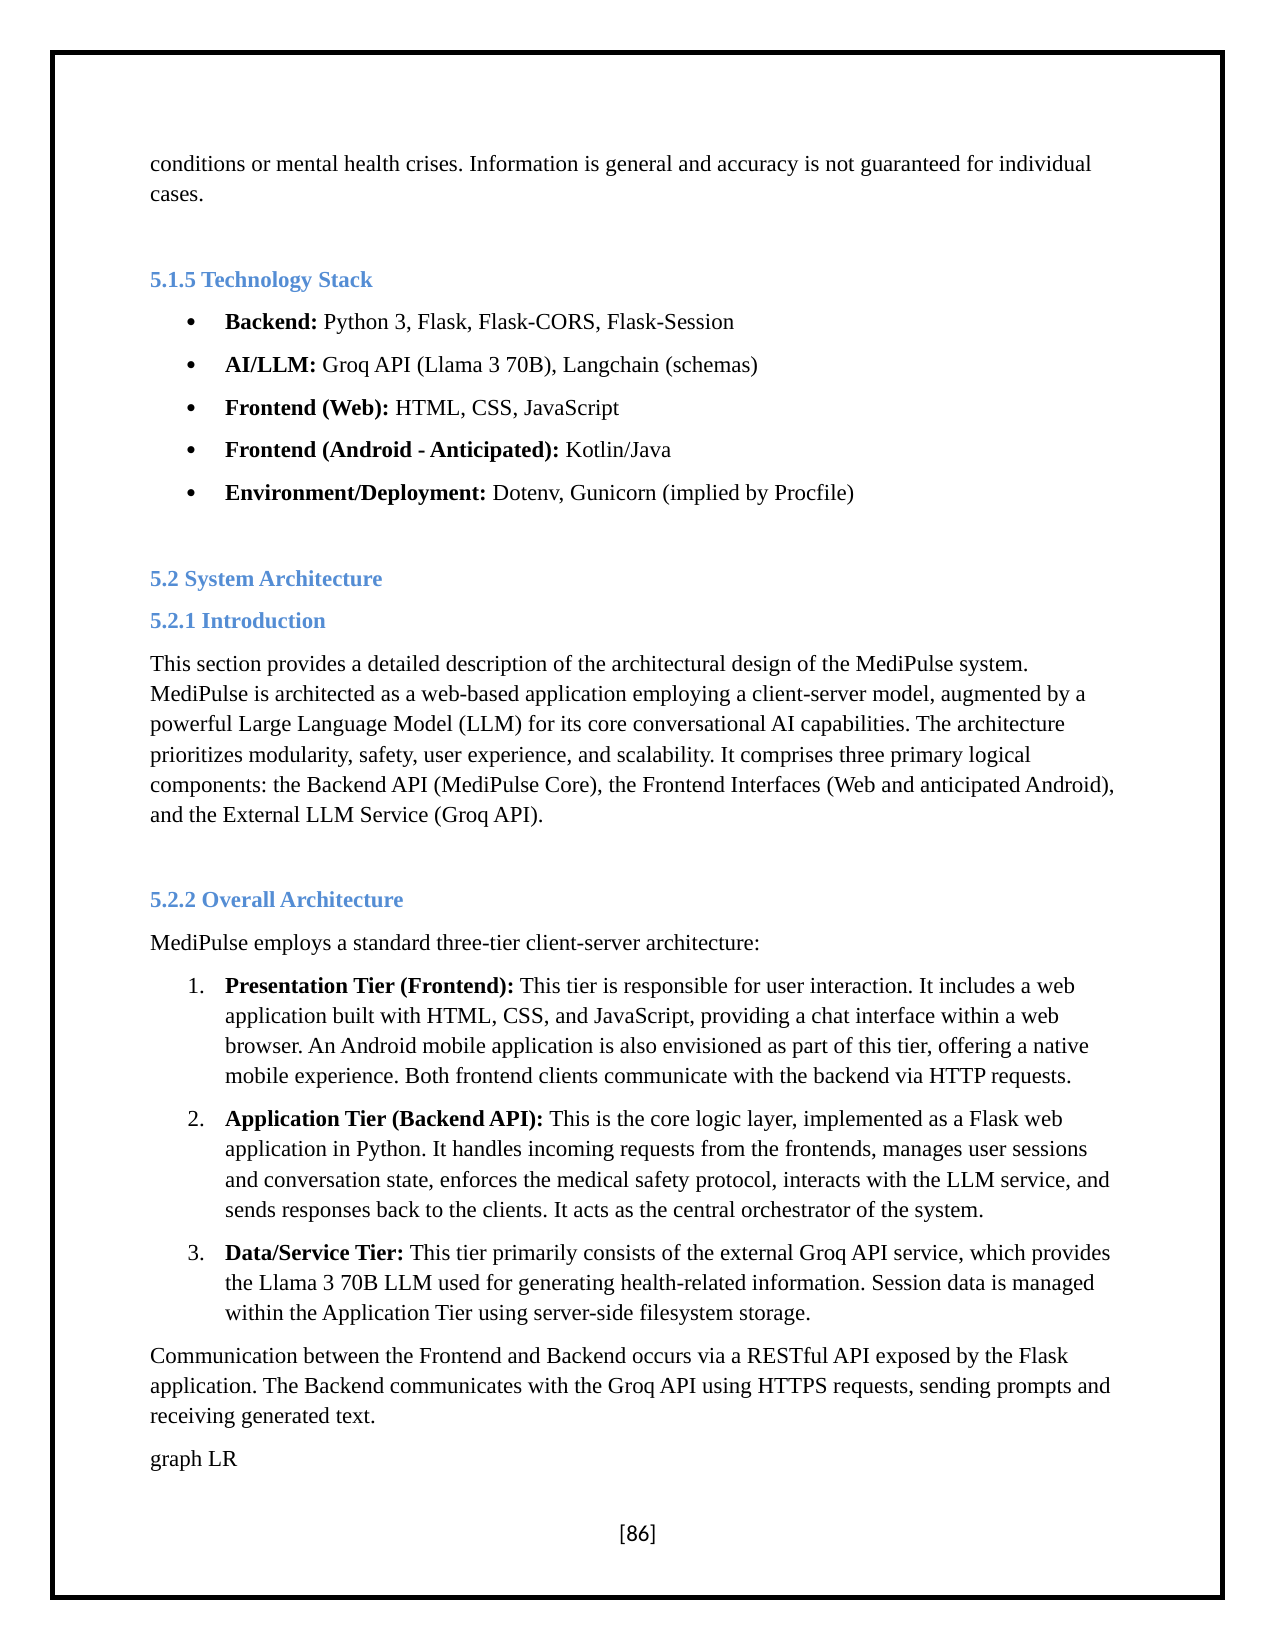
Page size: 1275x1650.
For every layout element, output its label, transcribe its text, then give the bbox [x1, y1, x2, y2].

list Backend: Python 3, Flask, Flask-CORS, Flask-Session [187, 308, 1125, 335]
text 5.2.2 Overall Architecture [150, 886, 1125, 913]
list Application Tier (Backend API): This is the core logic layer, implemented as a Flask web application in Python. It handles incoming requests from the frontends, manages user sessions and conversation state, enforces the medical safety protocol, interacts with the LLM service, and sends responses back to the clients. It acts as the central orchestrator of the system. [187, 1105, 1125, 1222]
text MediPulse employs a standard three-tier client-server architecture: [150, 929, 1125, 956]
list Frontend (Web): HTML, CSS, JavaScript [187, 394, 1125, 420]
list Presentation Tier (Frontend): This tier is responsible for user interaction. It includes a web application built with HTML, CSS, and JavaScript, providing a chat interface within a web browser. An Android mobile application is also envisioned as part of this tier, offering a native mobile experience. Both frontend clients communicate with the backend via HTTP requests. [187, 972, 1125, 1089]
list Data/Service Tier: This tier primarily consists of the external Groq API service, which provides the Llama 3 70B LLM used for generating health-related information. Session data is managed within the Application Tier using server-side filesystem storage. [187, 1238, 1125, 1325]
list Environment/Deployment: Dotenv, Gunicorn (implied by Procfile) [187, 479, 1125, 506]
text This section provides a detailed description of the architectural design of the MediPulse system. MediPulse is architected as a web-based application employing a client-server model, augmented by a powerful Large Language Model (LLM) for its core conversational AI capabilities. The architecture prioritizes modularity, safety, user experience, and scalability. It comprises three primary logical components: the Backend API (MediPulse Core), the Frontend Interfaces (Web and anticipated Android), and the External LLM Service (Groq API). [150, 650, 1125, 827]
text 5.1.5 Technology Stack [150, 266, 1125, 292]
text graph LR [150, 1445, 1125, 1471]
list AI/LLM: Groq API (Llama 3 70B), Langchain (schemas) [187, 351, 1125, 377]
text Communication between the Frontend and Backend occurs via a RESTful API exposed by the Flask application. The Backend communicates with the Groq API using HTTPS requests, sending prompts and receiving generated text. [150, 1342, 1125, 1428]
text 5.2 System Architecture [150, 564, 1125, 591]
list Frontend (Android - Anticipated): Kotlin/Java [187, 436, 1125, 463]
text 5.2.1 Introduction [150, 607, 1125, 634]
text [150, 150, 1125, 207]
